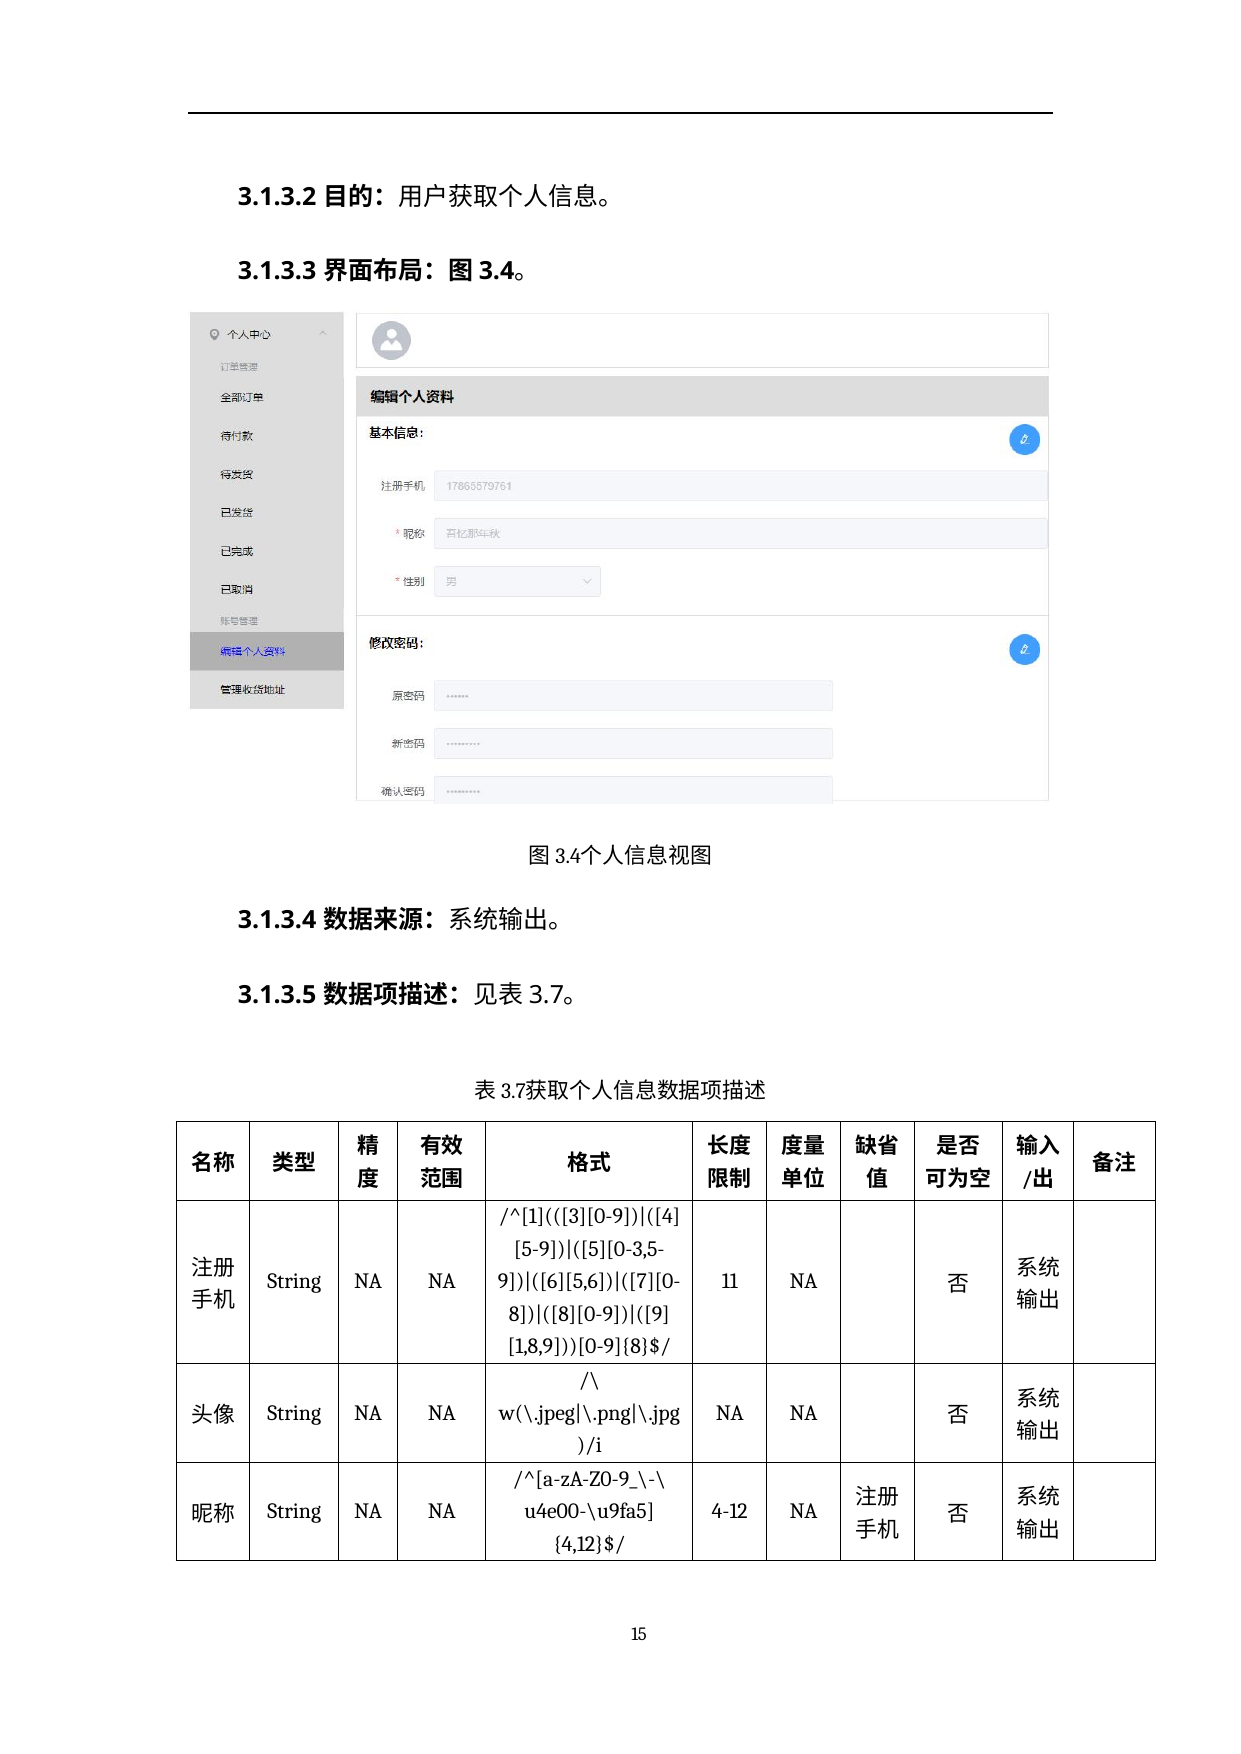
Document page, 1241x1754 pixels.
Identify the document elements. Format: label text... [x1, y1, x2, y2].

table_cell [841, 1364, 914, 1462]
table_cell /^[a-zA-Z0-9_\-\u4e00-\u9fa5]{4,12}$/ [486, 1463, 692, 1560]
text 3.1.3.2 目的：用户获取个人信息。 [187, 162, 1053, 227]
table_cell NA [767, 1201, 840, 1363]
table_header 有效 范围 [398, 1122, 485, 1199]
table_cell NA [398, 1364, 485, 1462]
table_header 精度 [339, 1122, 397, 1199]
table_cell [1074, 1364, 1155, 1462]
table_cell 系统输出 [1003, 1201, 1073, 1363]
table_cell String [250, 1463, 338, 1560]
table_header 备注 [1074, 1122, 1155, 1199]
table_cell 头像 [177, 1364, 249, 1462]
table_header 格式 [486, 1122, 692, 1199]
table_cell 系统输出 [1003, 1463, 1073, 1560]
table_cell /^[1](([3][0-9])|([4][5-9])|([5][0-3,5-9])|([6][5,6])|([7][0-8])|([8][0-9])|([9][1,8,9]))[0-9]{8}$/ [486, 1201, 692, 1363]
table_header 度量单位 [767, 1122, 840, 1199]
table_header 类型 [250, 1122, 338, 1199]
table_cell [841, 1201, 914, 1363]
table_cell NA [767, 1463, 840, 1560]
table_cell 11 [693, 1201, 766, 1363]
table_cell /\w(\.jpeg|\.png|\.jpg)/i [486, 1364, 692, 1462]
table_cell 注册手机 [177, 1201, 249, 1363]
table_cell String [250, 1201, 338, 1363]
picture [187, 310, 1053, 804]
table_cell NA [767, 1364, 840, 1462]
table_cell 注册手机 [841, 1463, 914, 1560]
table_cell 昵称 [177, 1463, 249, 1560]
table_cell [1074, 1463, 1155, 1560]
table_cell [1074, 1201, 1155, 1363]
table_cell NA [398, 1463, 485, 1560]
table_cell 4-12 [693, 1463, 766, 1560]
table_cell 否 [915, 1201, 1002, 1363]
table_cell 否 [915, 1364, 1002, 1462]
table_header 输入/出 [1003, 1122, 1073, 1199]
table_cell NA [693, 1364, 766, 1462]
table_cell NA [339, 1201, 397, 1363]
table_cell 否 [915, 1463, 1002, 1560]
table_header 长度限制 [693, 1122, 766, 1199]
table_cell NA [339, 1364, 397, 1462]
table_header 是否 可为空 [915, 1122, 1002, 1199]
table_cell NA [339, 1463, 397, 1560]
table_header 缺省 值 [841, 1122, 914, 1199]
text 3.1.3.4 数据来源：系统输出。 [187, 886, 1053, 951]
table_cell String [250, 1364, 338, 1462]
table_header 名称 [177, 1122, 249, 1199]
table_cell 系统输出 [1003, 1364, 1073, 1462]
table_cell NA [398, 1201, 485, 1363]
